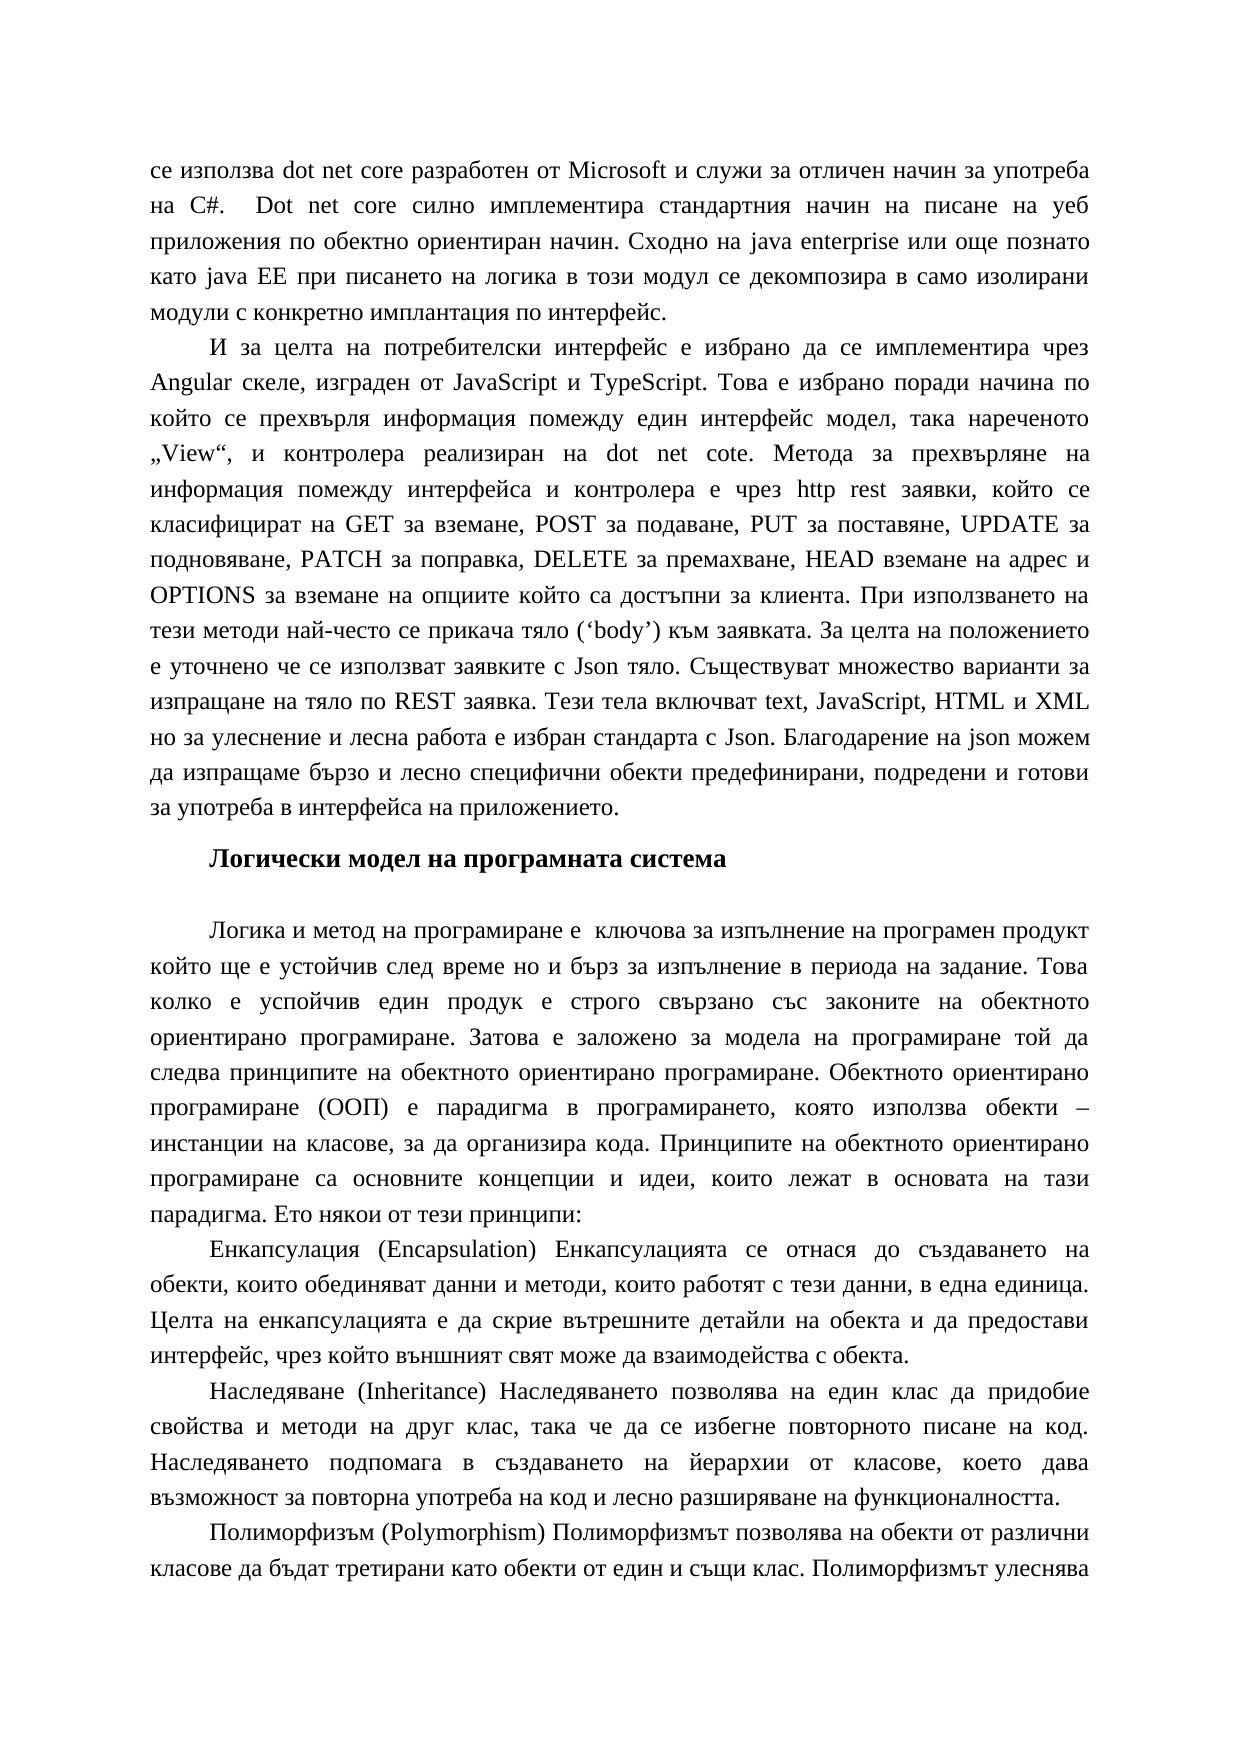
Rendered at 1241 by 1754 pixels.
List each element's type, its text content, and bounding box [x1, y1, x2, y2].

text Наследяване (Inheritance) Наследяването позволява на един клас да придобие свойства и методи на друг клас, така че да се избегне повторното писане на код. Наследяването подпомага в създаването на йерархии от класове, което дава възможност за повторна употреба на код и лесно разширяване на функционалността. [150, 1371, 1090, 1512]
text Логика и метод на програмиране е ключова за изпълнение на програмен продукт който ще е устойчив след време но и бърз за изпълнение в периода на задание. Това колко е успойчив един продук е строго свързано със законите на обектното ориентирано програмиране. Затова е заложено за модела на програмиране той да следва принципите на обектното ориентирано програмиране. Обектното ориентирано програмиране (ООП) е парадигма в програмирането, която използва обекти – инстанции на класове, за да организира кода. Принципите на обектното ориентирано програмиране са основните концепции и идеи, които лежат в основата на тази парадигма. Ето някои от тези принципи: [150, 910, 1090, 1229]
text И за целта на потребителски интерфейс е избрано да се имплементира чрез Angular скеле, изграден от JavaScript и TypeScript. Това е избрано поради начина по който се прехвърля информация помежду един интерфейс модел, така нареченото „View“, и контролера реализиран на dot net cote. Метода за прехвърляне на информация помежду интерфейса и контролера е чрез http rest заявки, който се класифицират на GET за вземане, POST за подаване, PUT за поставяне, UPDATE за подновяване, PATCH за поправка, DELETE за премахване, HEAD вземане на адрес и OPTIONS за вземане на опциите който са достъпни за клиента. При използването на тези методи най-често се прикача тяло (‘body’) към заявката. За целта на положението е уточнено че се използват заявките с Json тяло. Съществуват множество варианти за изпращане на тяло по REST заявка. Тези тела включват text, JavaScript, HTML и XML но за улеснение и лесна работа е избран стандарта с Json. Благодарение на json можем да изпращаме бързо и лесно специфични обекти предефинирани, подредени и готови за употреба в интерфейса на приложението. [150, 327, 1090, 823]
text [150, 150, 1090, 327]
subtitle Логически модел на програмната система [150, 839, 1090, 875]
text Енкапсулация (Encapsulation) Енкапсулацията се отнася до създаването на обекти, които обединяват данни и методи, които работят с тези данни, в една единица. Целта на енкапсулацията е да скрие вътрешните детайли на обекта и да предостави интерфейс, чрез който външният свят може да взаимодейства с обекта. [150, 1229, 1090, 1371]
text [150, 1512, 1090, 1583]
